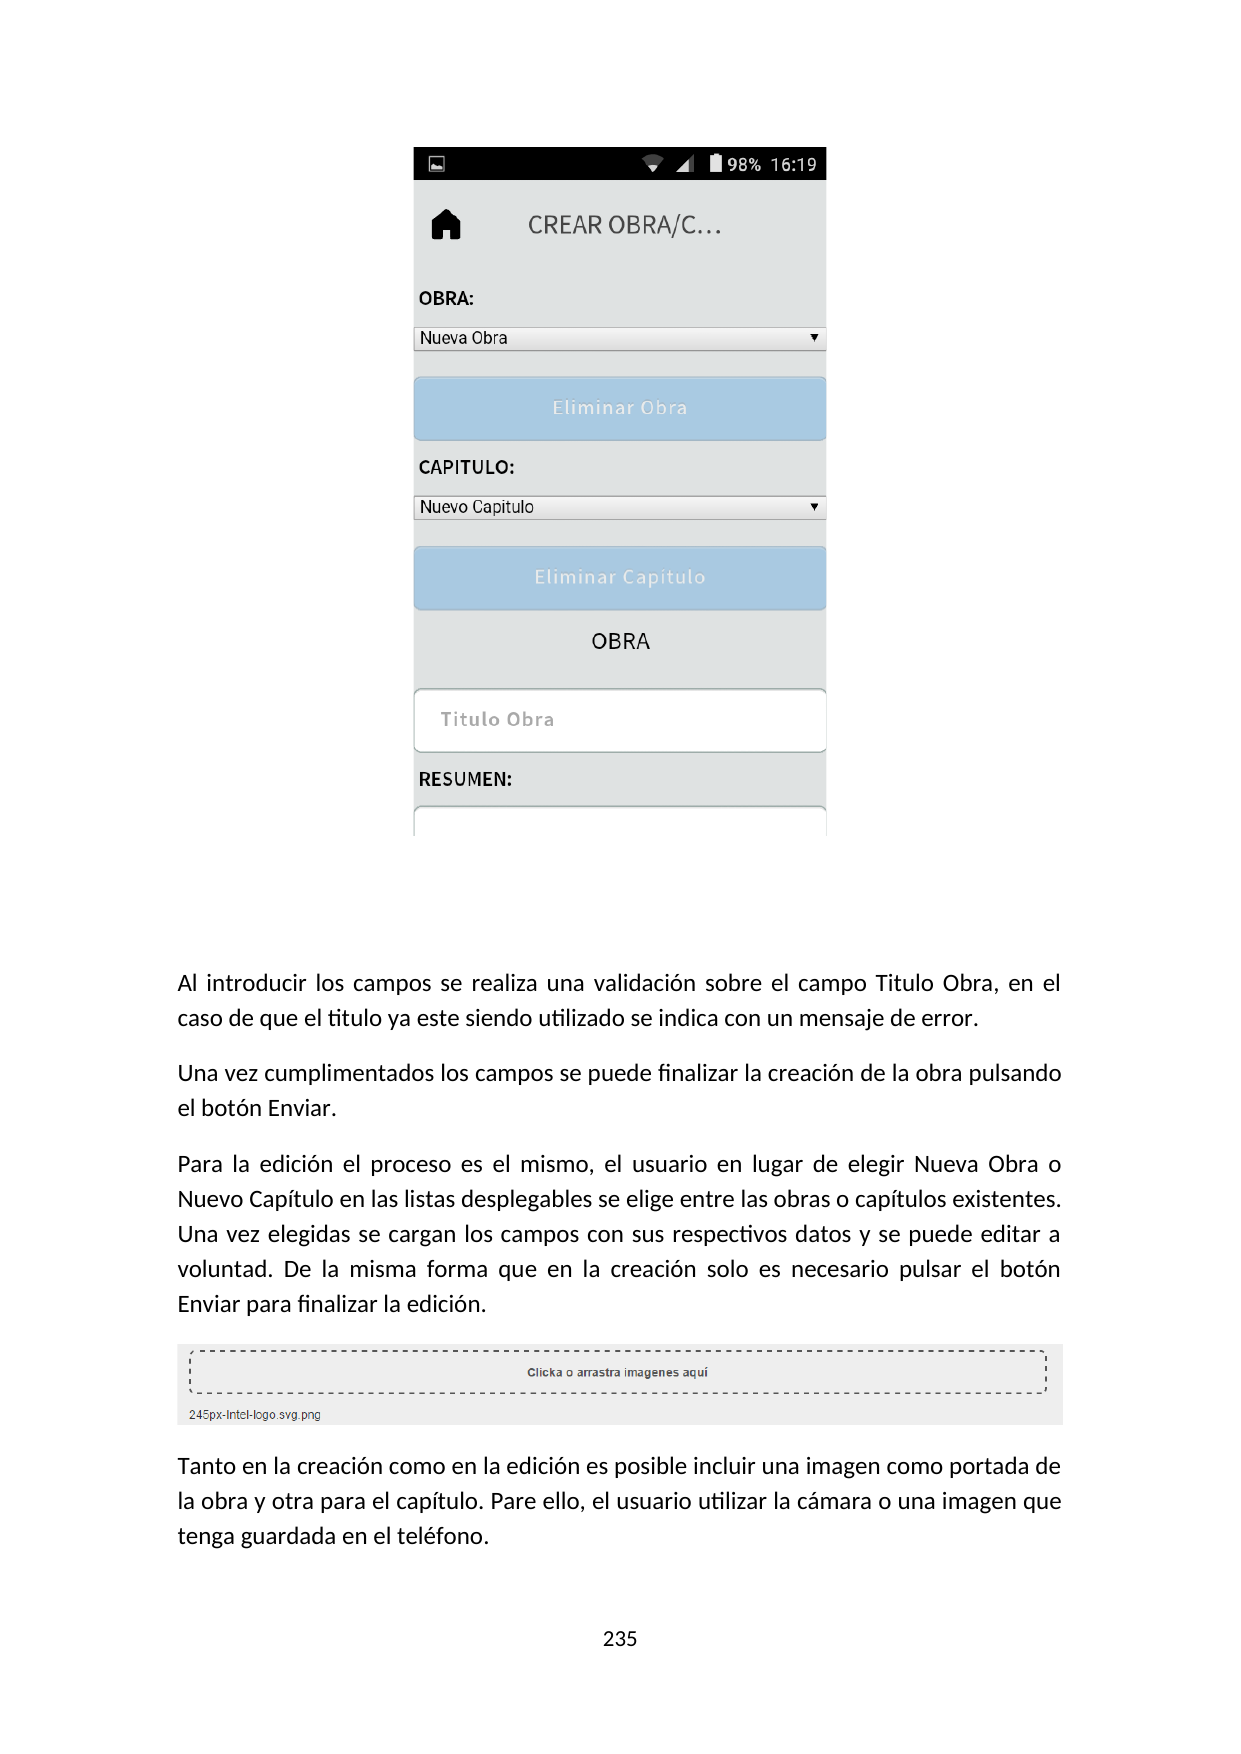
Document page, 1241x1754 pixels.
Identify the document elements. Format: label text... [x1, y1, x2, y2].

text Una vez cumplimentados los campos se puede finalizar la creación de la obra pulsando el botón Enviar. [177, 1058, 1063, 1123]
text Al introducir los campos se realiza una validación sobre el campo Titulo Obra, en el caso de que el titulo ya este siendo utilizado se indica con un mensaje de error. [177, 967, 1063, 1032]
text Para la edición el proceso es el mismo, el usuario en lugar de elegir Nueva Obra o Nuevo Capítulo en las listas desplegables se elige entre las obras o capítulos existentes. Una vez elegidas se cargan los campos con sus respectivos datos y se puede editar a voluntad. De la misma forma que en la creación solo es necesario pulsar el botón Enviar para finalizar la edición. [177, 1148, 1063, 1319]
picture [413, 147, 827, 836]
text Tanto en la creación como en la edición es posible incluir una imagen como portada de la obra y otra para el capítulo. Pare ello, el usuario utilizar la cámara o una imagen que tenga guardada en el teléfono. [177, 1450, 1063, 1550]
